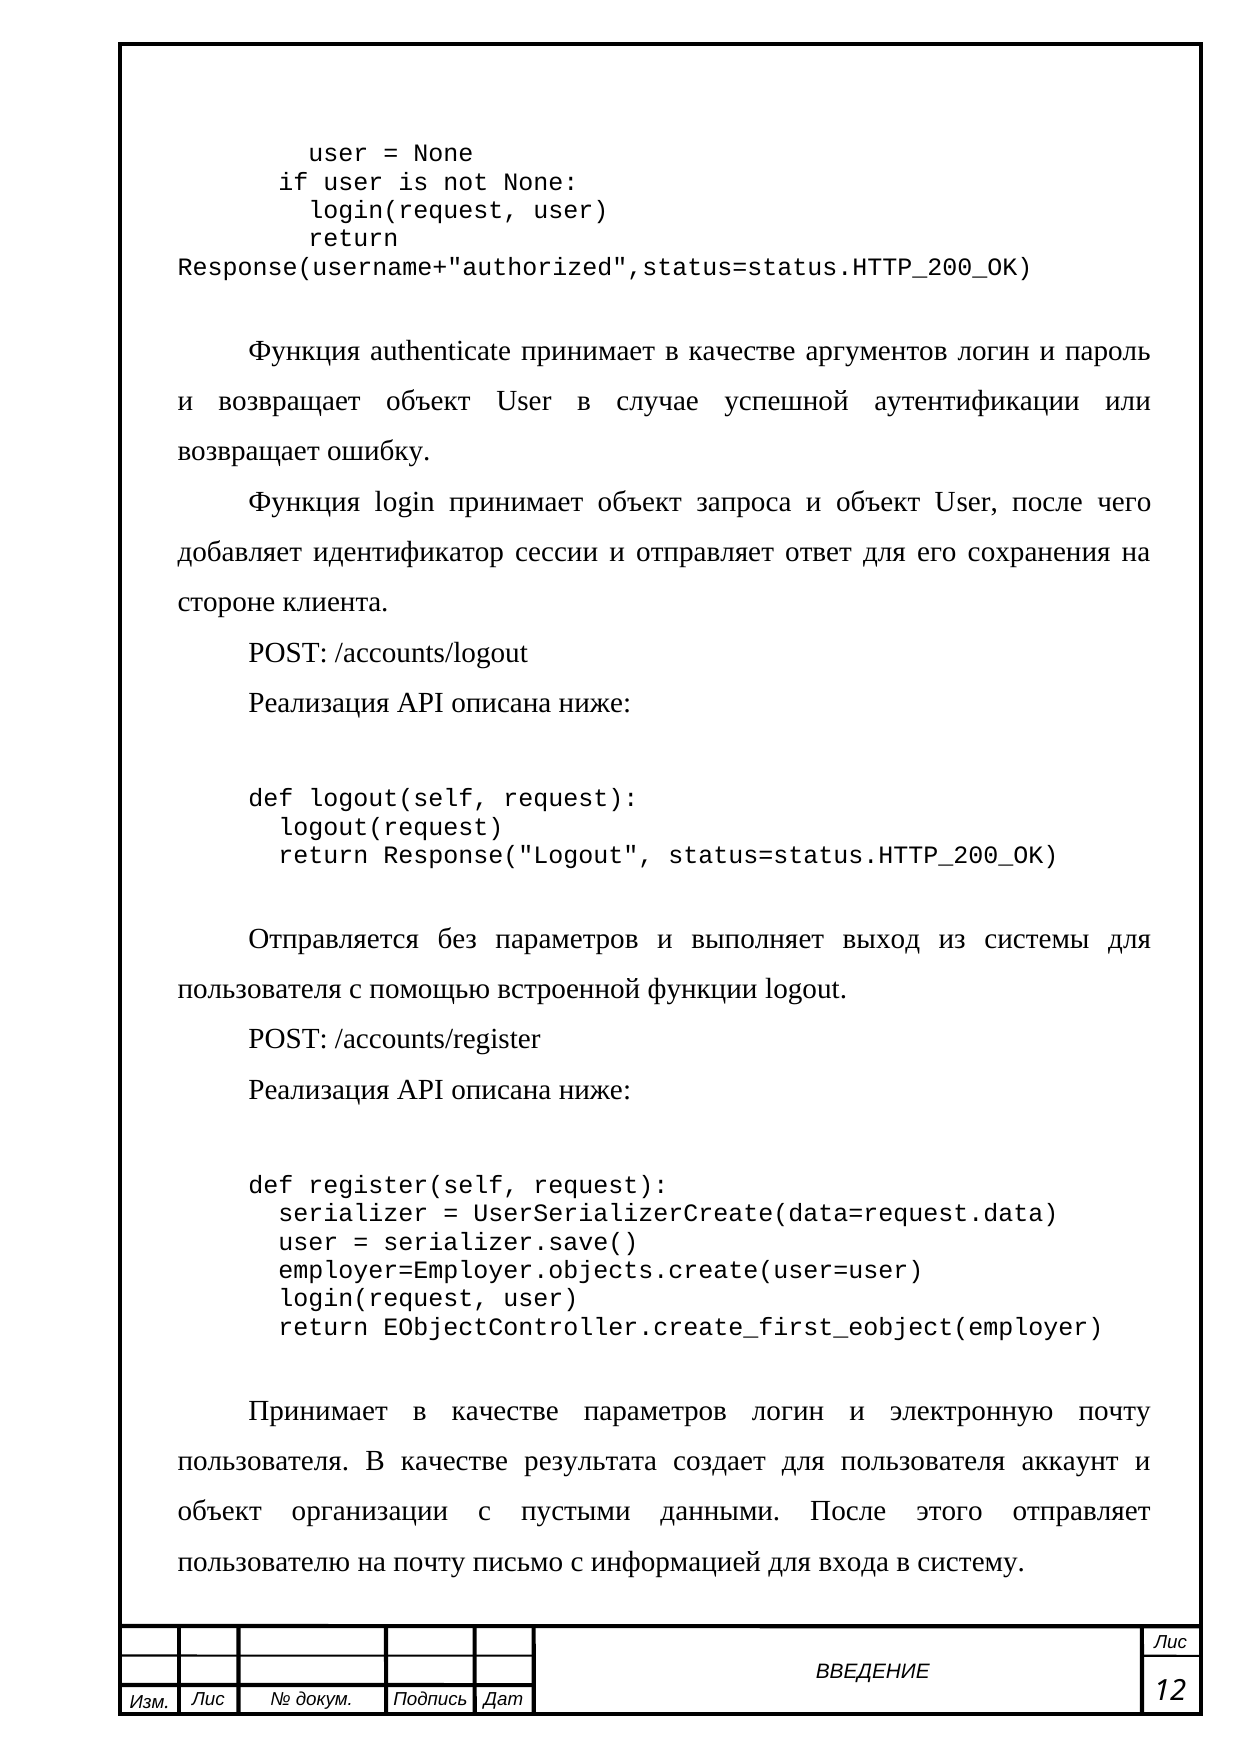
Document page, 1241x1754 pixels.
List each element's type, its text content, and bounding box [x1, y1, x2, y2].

text Функция login принимает объект запроса и объект User, после чего добавляет идентификатор сессии и отправляет ответ для его сохранения на стороне клиента. [177, 484, 1152, 618]
text Реализация API описана ниже: [177, 685, 1152, 719]
text login(request, user) [177, 1286, 1152, 1314]
text def logout(self, request): [177, 786, 1152, 814]
text return EObjectController.create_first_eobject(employer) [177, 1314, 1152, 1343]
text def register(self, request): [177, 1173, 1152, 1201]
text employer=Employer.objects.create(user=user) [177, 1258, 1152, 1286]
text Реализация API описана ниже: [177, 1072, 1152, 1106]
text return Response("Logout", status=status.HTTP_200_OK) [177, 842, 1152, 871]
text Отправляется без параметров и выполняет выход из системы для пользователя с помощью встроенной функции logout. [177, 921, 1152, 1005]
text return Response(username+"authorized",status=status.HTTP_200_OK) [177, 226, 1152, 283]
text POST: /accounts/logout [177, 635, 1152, 668]
text user = serializer.save() [177, 1229, 1152, 1258]
text user = None [177, 141, 1152, 169]
text logout(request) [177, 814, 1152, 842]
text if user is not None: [177, 169, 1152, 198]
text POST: /accounts/register [177, 1022, 1152, 1055]
text Принимает в качестве параметров логин и электронную почту пользователя. В качестве результата создает для пользователя аккаунт и объект организации с пустыми данными. После этого отправляет пользователю на почту письмо с информацией для входа в систему. [177, 1393, 1152, 1577]
text login(request, user) [177, 198, 1152, 226]
text Функция authenticate принимает в качестве аргументов логин и пароль и возвращает объект User в случае успешной аутентификации или возвращает ошибку. [177, 333, 1152, 467]
text serializer = UserSerializerCreate(data=request.data) [177, 1201, 1152, 1229]
